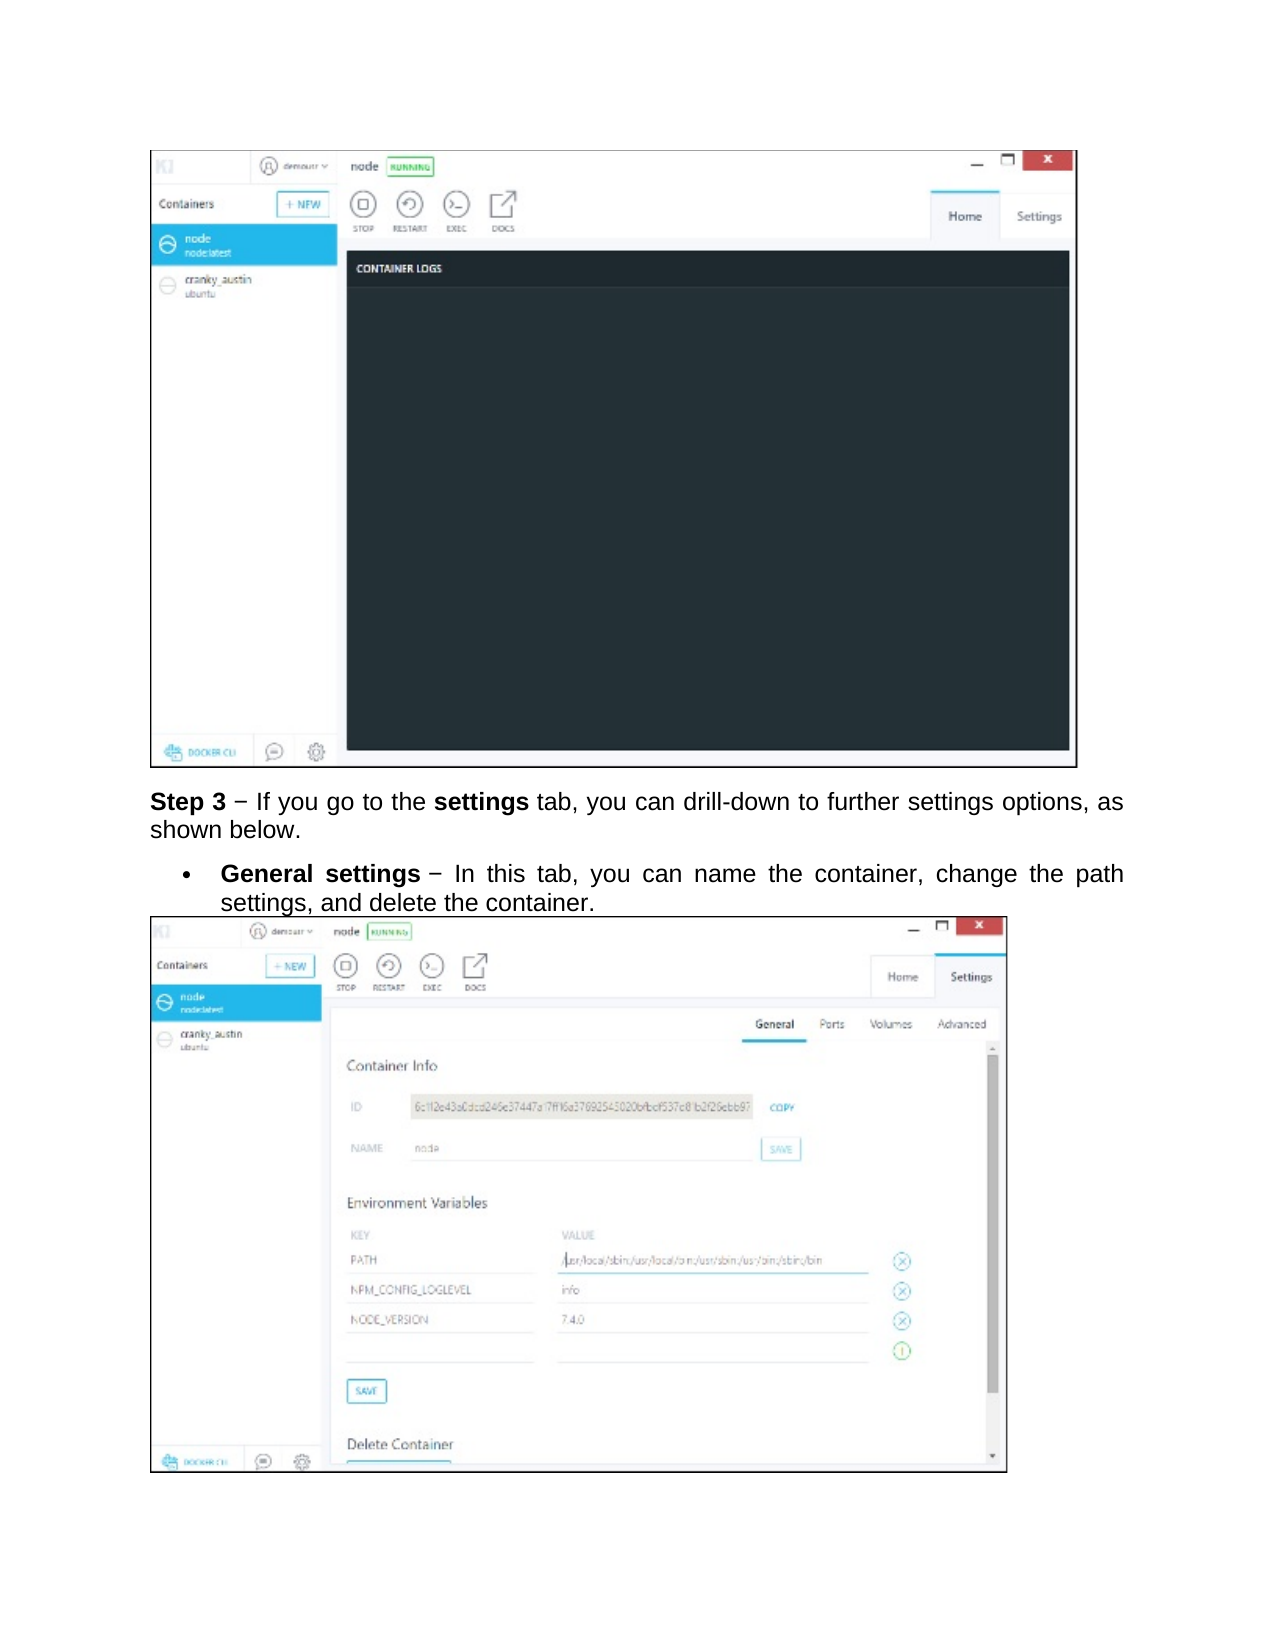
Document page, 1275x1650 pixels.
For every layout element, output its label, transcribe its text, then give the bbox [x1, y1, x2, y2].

text Step 3 − If you go to the settings tab, you can drill-down to further settings options, as shown below. [150, 787, 1125, 844]
picture [150, 916, 1008, 1473]
list General settings − In this tab, you can name the container, change the path settings, and delete the container. [183, 859, 1125, 917]
picture [150, 150, 1079, 768]
